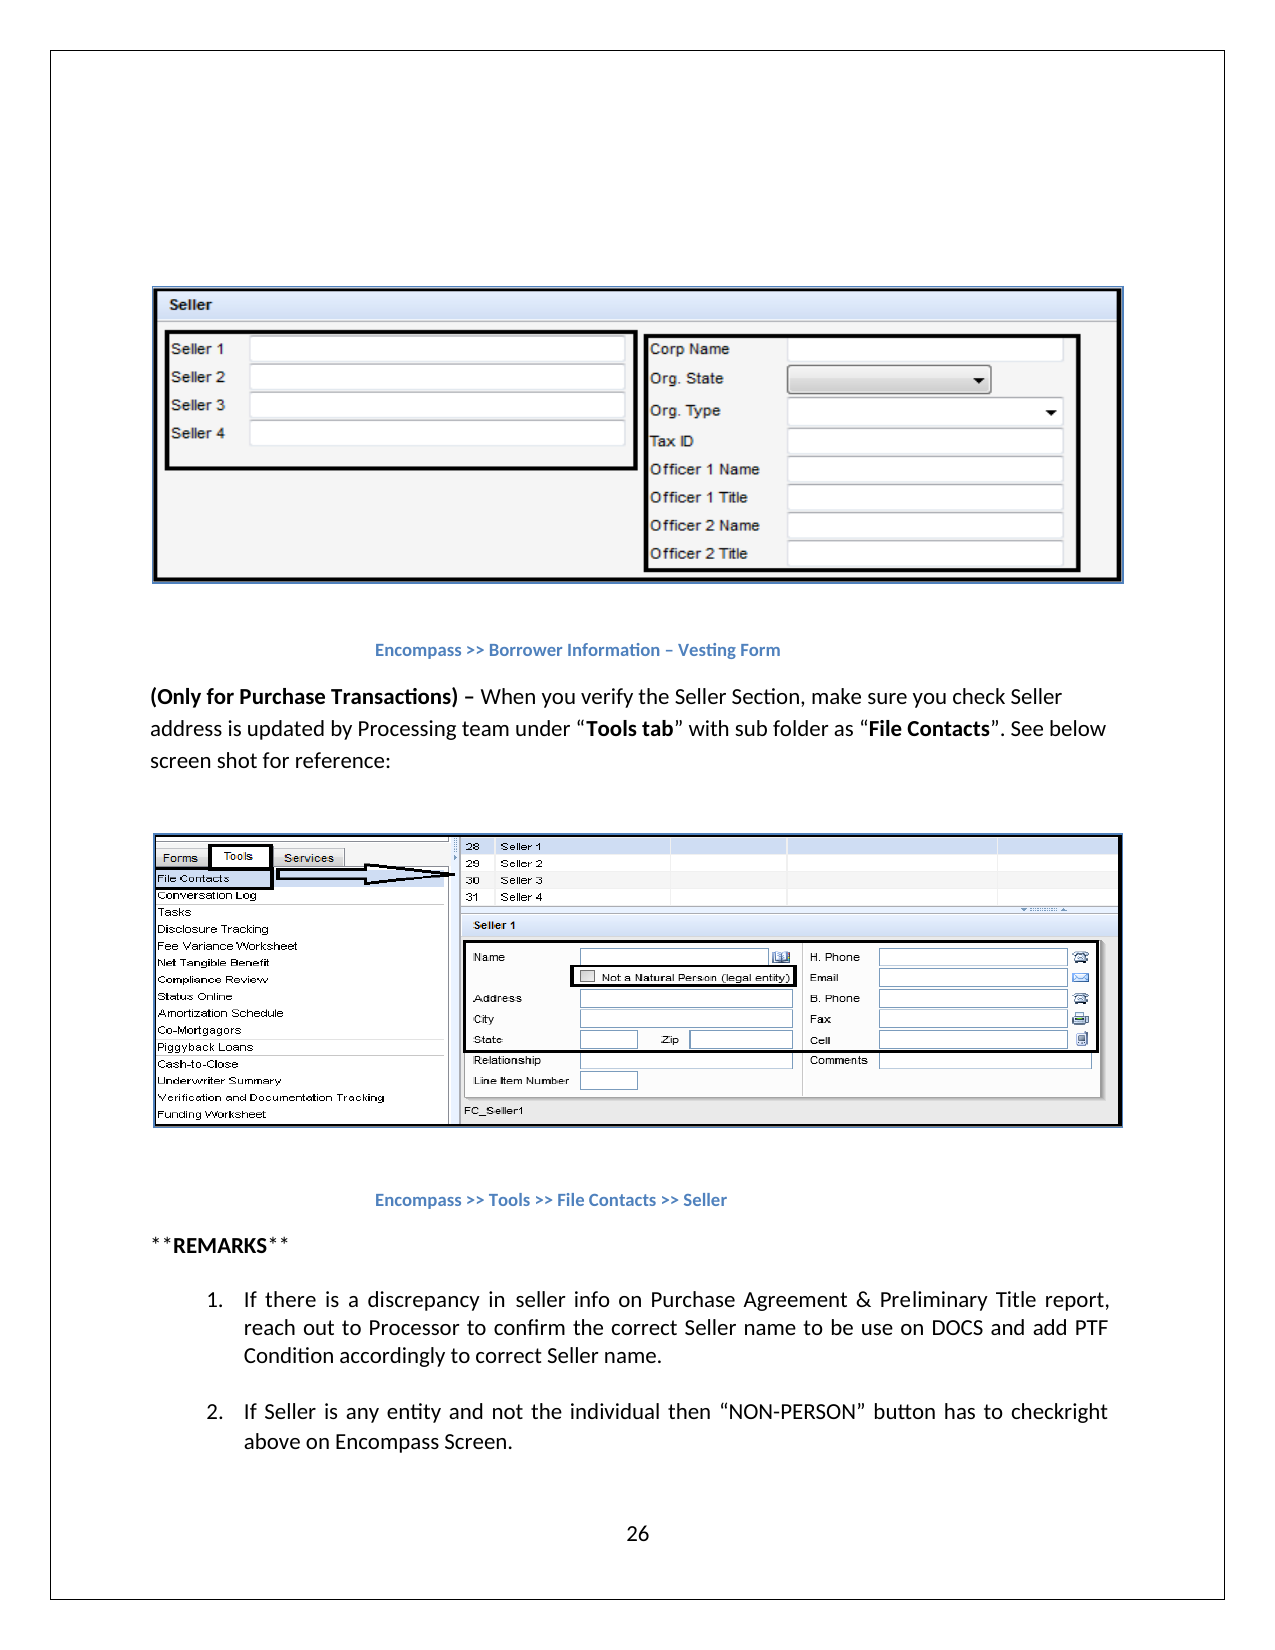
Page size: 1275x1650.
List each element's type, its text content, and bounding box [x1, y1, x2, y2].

list If Seller is any entity and not the individual then “NON-PERSON” button has to checkright above on Encompass Screen. [206, 1397, 1110, 1455]
picture [153, 287, 1122, 582]
text Encompass >> Borrower Information – Vesting Form [375, 584, 1107, 661]
text (Only for Purchase Transactions) – When you verify the Seller Section, make sure you check Seller address is updated by Processing team under “Tools tab” with sub folder as “File Contacts”. See below screen shot for reference: [150, 682, 1125, 774]
text **REMARKS** [150, 1232, 1125, 1260]
picture [155, 835, 1122, 1127]
text Encompass >> Tools >> File Contacts >> Seller [375, 1128, 1107, 1211]
list If there is a discrepancy in seller info on Purchase Agreement & Preliminary Title report, reach out to Processor to confirm the correct Seller name to be use on DOCS and add PTF Condition accordingly to correct Seller name. [206, 1285, 1110, 1369]
